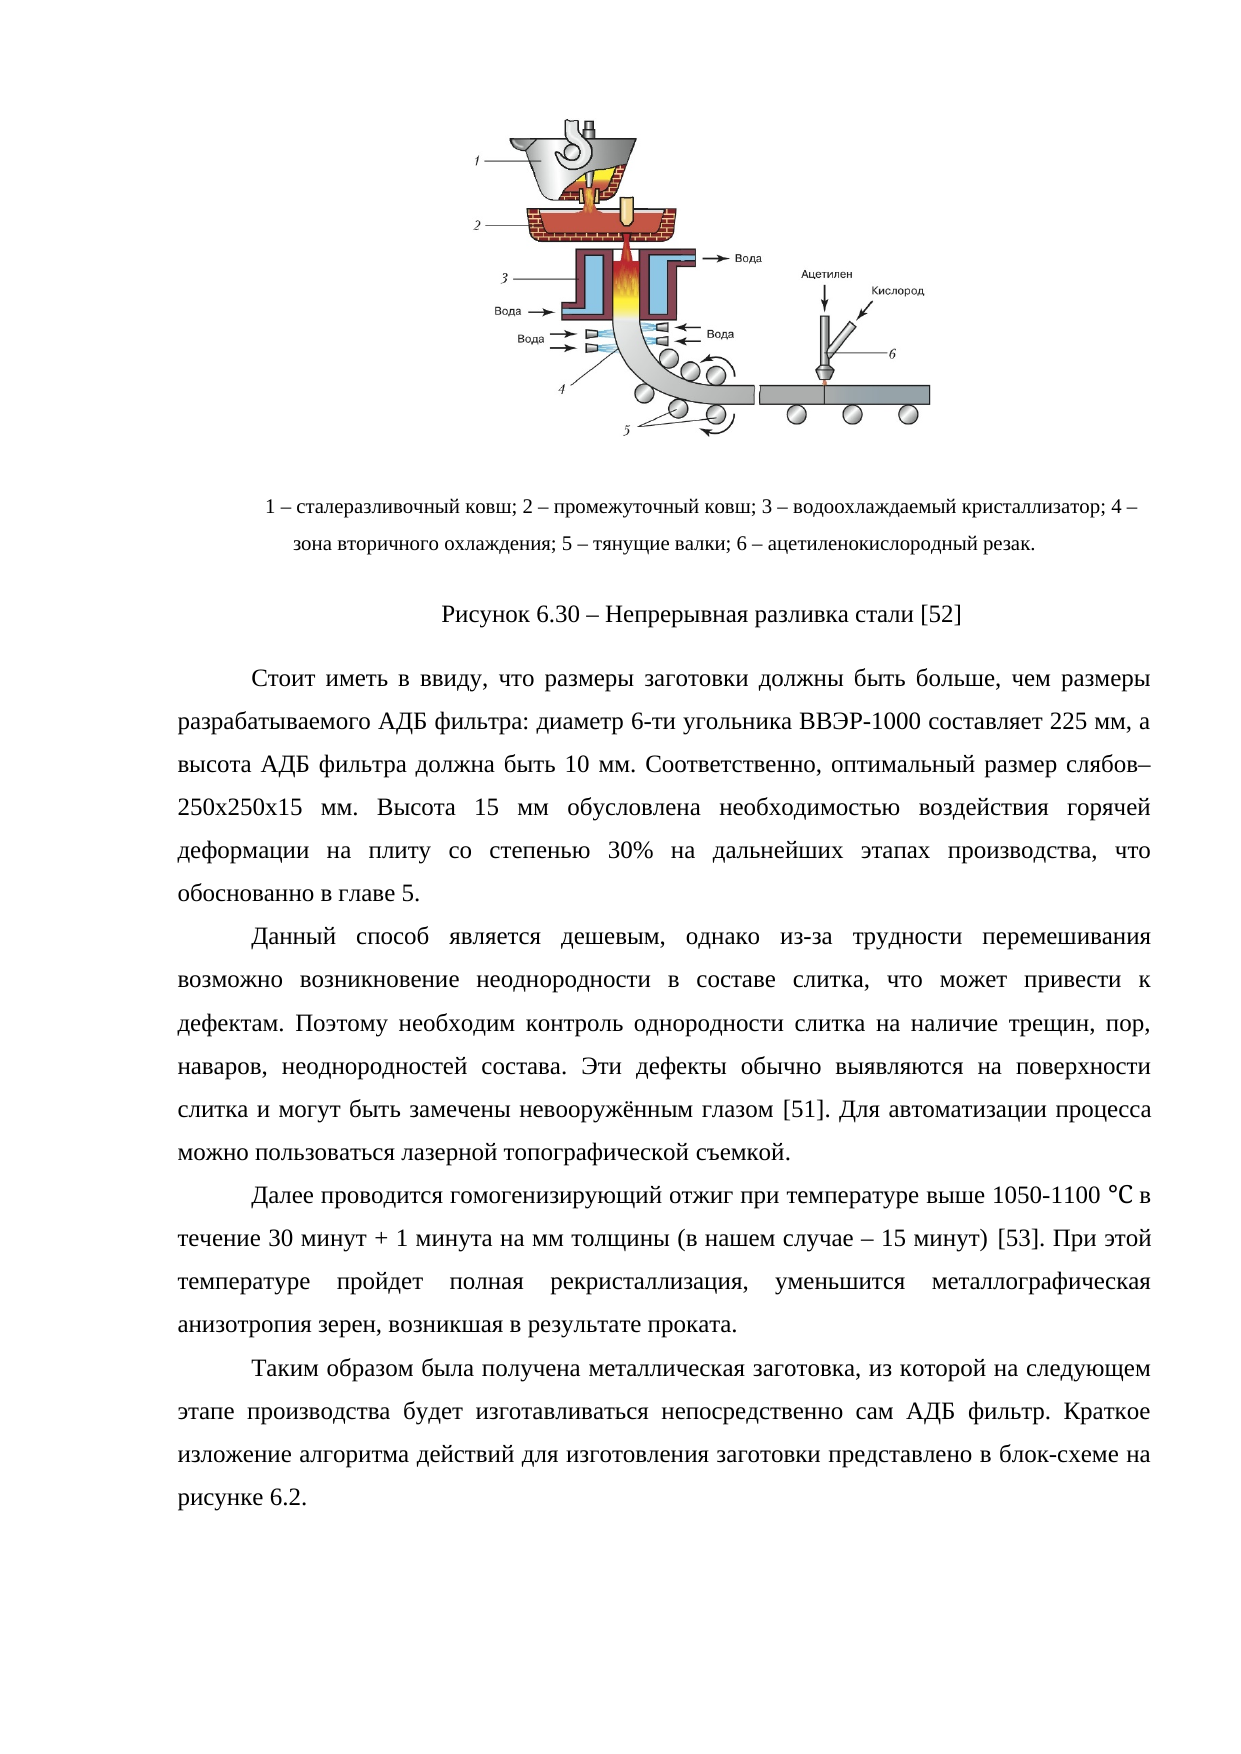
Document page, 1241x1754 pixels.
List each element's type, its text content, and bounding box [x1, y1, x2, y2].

text Таким образом была получена металлическая заготовка, из которой на следующем этапе производства будет изготавливаться непосредственно сам АДБ фильтр. Краткое изложение алгоритма действий для изготовления заготовки представлено в блок-схеме на рисунке 6.2. [177, 1353, 1152, 1511]
text Данный способ является дешевым, однако из-за трудности перемешивания возможно возникновение неоднородности в составе слитка, что может привести к дефектам. Поэтому необходим контроль однородности слитка на наличие трещин, пор, наваров, неоднородностей состава. Эти дефекты обычно выявляются на поверхности слитка и могут быть замечены невооружённым глазом [51]. Для автоматизации процесса можно пользоваться лазерной топографической cъемкой. [177, 921, 1152, 1166]
text Стоит иметь в ввиду, что размеры заготовки должны быть больше, чем размеры разрабатываемого АДБ фильтра: диаметр 6-ти угольника ВВЭР-1000 составляет 225 мм, а высота АДБ фильтра должна быть 10 мм. Соответственно, оптимальный размер слябов– 250х250х15 мм. Высота 15 мм обусловлена необходимостью воздействия горячей деформации на плиту со степенью 30% на дальнейших этапах производства, что обоснованно в главе 5. [177, 663, 1152, 907]
picture [472, 118, 931, 437]
text Далее проводится гомогенизирующий отжиг при температуре выше 1050-1100 ℃ в течение 30 минут + 1 минута на мм толщины (в нашем случае – 15 минут) [53]. При этой температуре пройдет полная рекристаллизация, уменьшится металлографическая анизотропия зерен, возникшая в результате проката. [177, 1180, 1152, 1338]
text 1 – сталеразливочный ковш; 2 – промежуточный ковш; 3 – водоохлаждаемый кристаллизатор; 4 – зона вторичного охлаждения; 5 – тянущие валки; 6 – ацетиленокислородный резак. [177, 494, 1152, 554]
